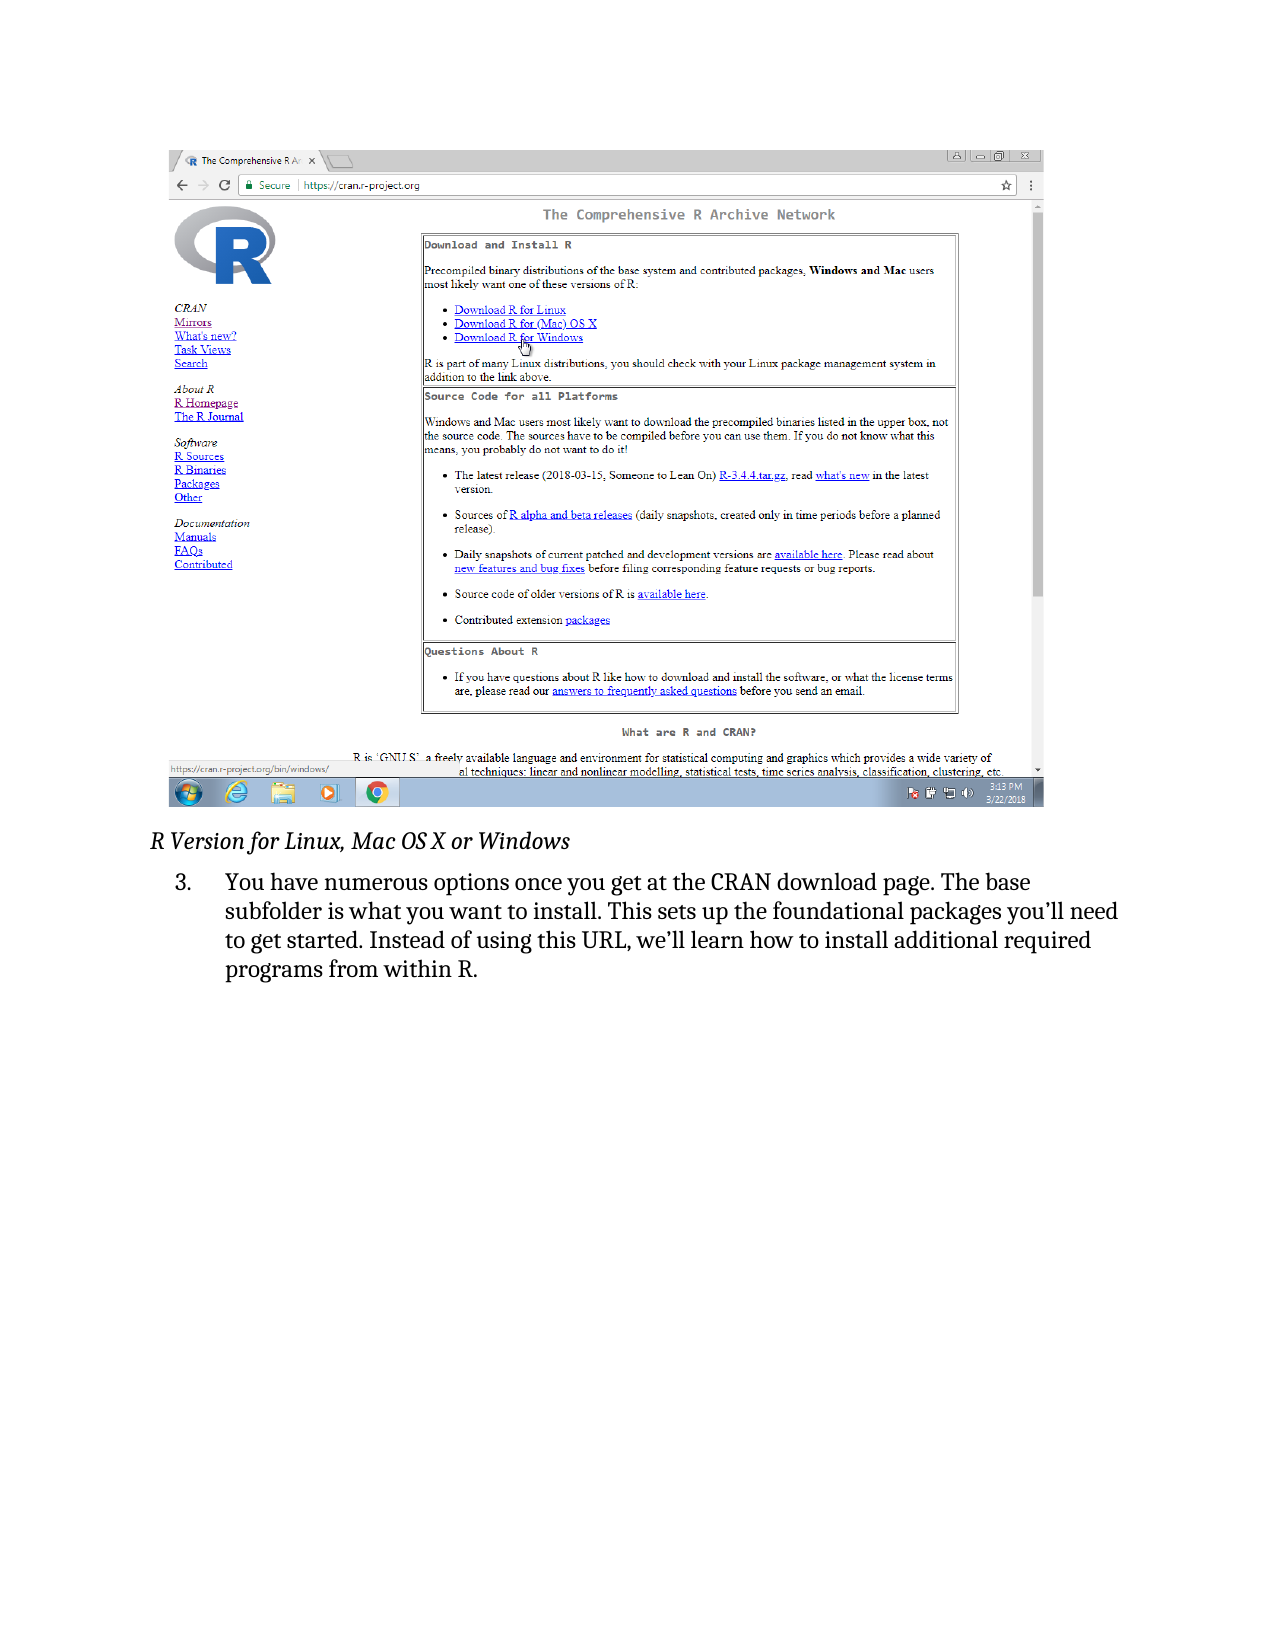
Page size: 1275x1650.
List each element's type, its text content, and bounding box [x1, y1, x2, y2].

text R Version for Linux, Mac OS X or Windows [150, 827, 1125, 856]
picture [168, 150, 1044, 807]
list You have numerous options once you get at the CRAN download page. The base subfolder is what you want to install. This sets up the foundational packages you’ll need to get started. Instead of using this URL, we’ll learn how to install additional required programs from within R. [175, 868, 1125, 983]
